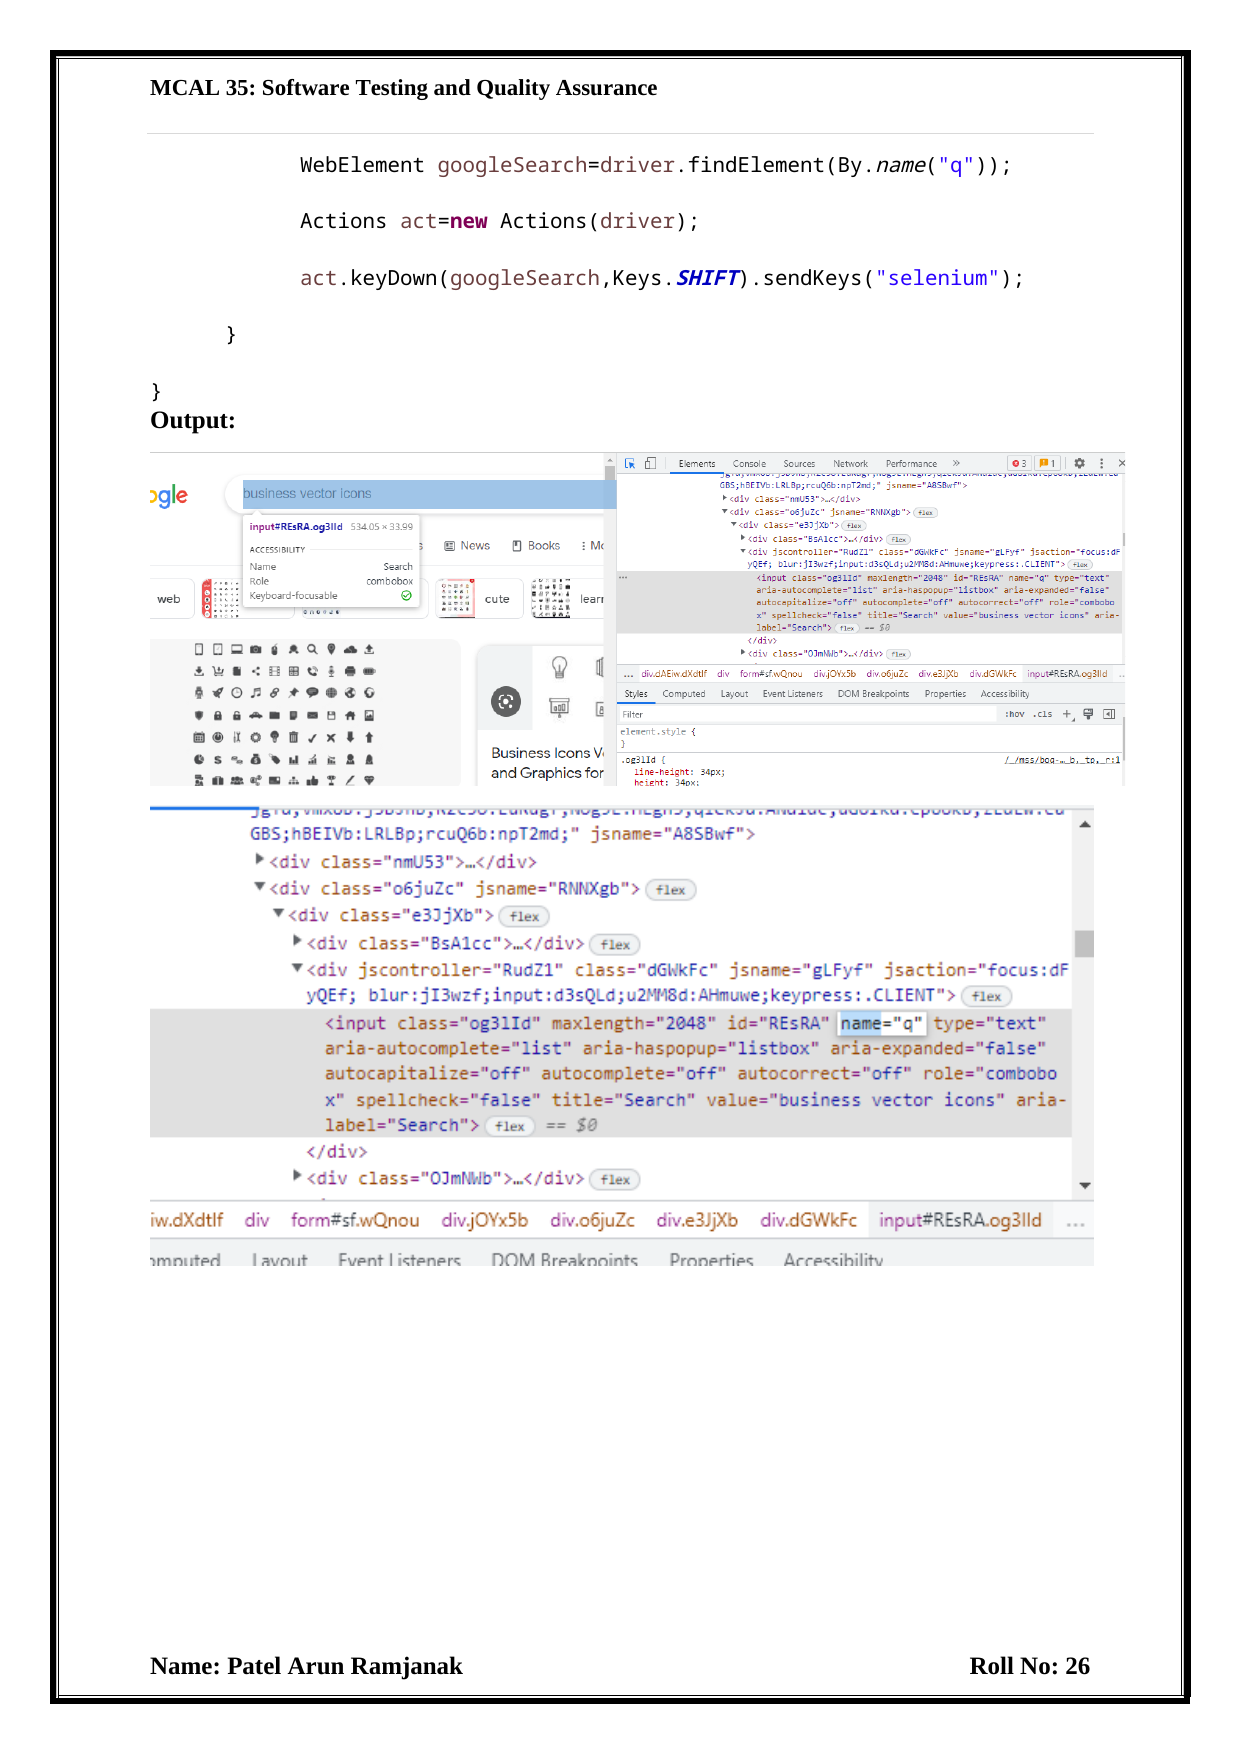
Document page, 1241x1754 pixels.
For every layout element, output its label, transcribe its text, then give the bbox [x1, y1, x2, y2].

picture [150, 805, 1094, 1266]
text Output: [150, 405, 1090, 433]
picture [150, 452, 1125, 786]
text Actions act=new Actions(driver); [150, 206, 1090, 235]
text act.keyDown(googleSearch,Keys.SHIFT).sendKeys("selenium"); [150, 263, 1090, 291]
text } [150, 376, 1090, 405]
text WebElement googleSearch=driver.findElement(By.name("q")); [150, 150, 1090, 178]
text } [150, 319, 1090, 348]
